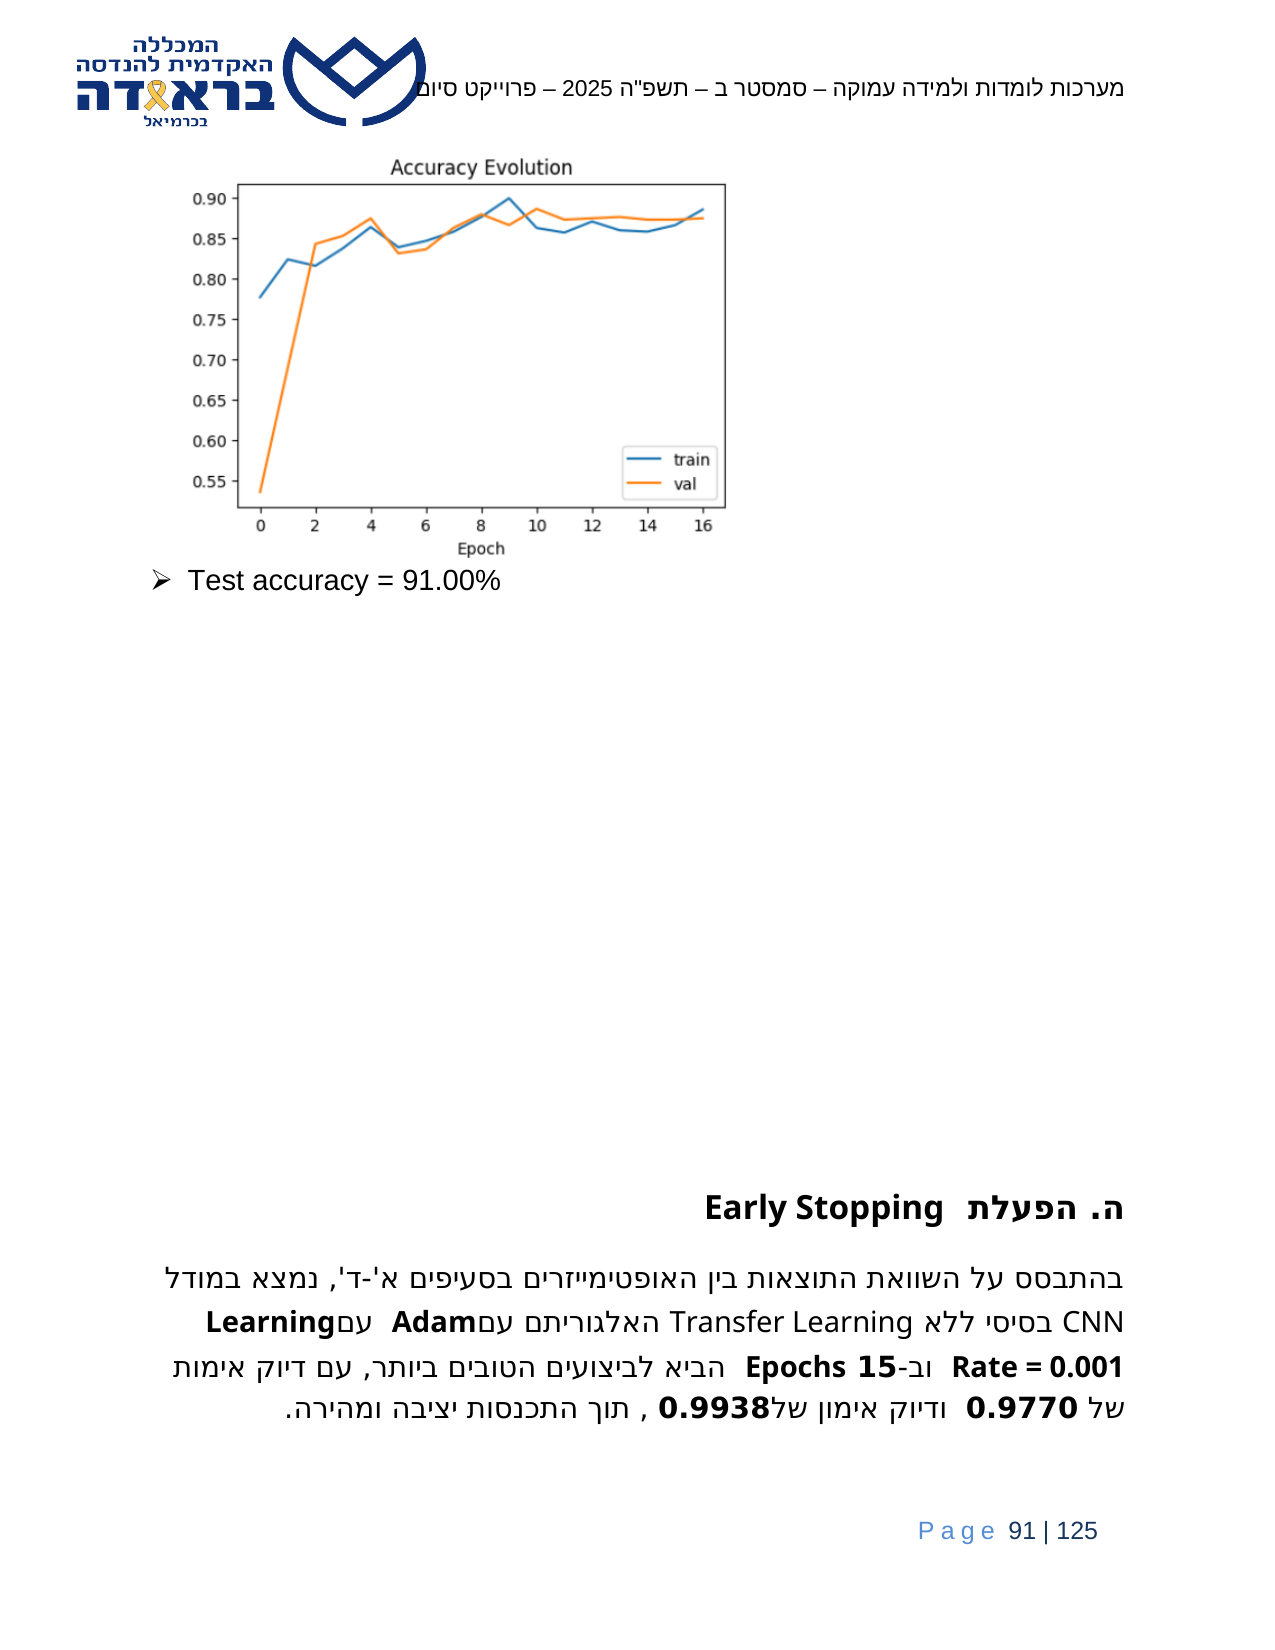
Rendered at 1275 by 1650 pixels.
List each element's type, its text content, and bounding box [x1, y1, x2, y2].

text בהתבסס על השוואת התוצאות בין האופטימייזרים בסעיפים א'-ד', נמצא במודל CNN בסיסי ללא Transfer Learning האלגוריתם עםAdam עםLearning Rate = 0.001 וב-15 Epochs הביא לביצועים הטובים ביותר, עם דיוק אימות של 0.9770 ודיוק אימון של0.9938 , תוך התכנסות יציבה ומהירה. [150, 1261, 1125, 1425]
picture [187, 150, 731, 559]
subtitle ה. הפעלת Early Stopping [150, 1184, 1125, 1229]
list Test accuracy = 91.00% [150, 563, 1125, 596]
picture [59, 28, 442, 132]
